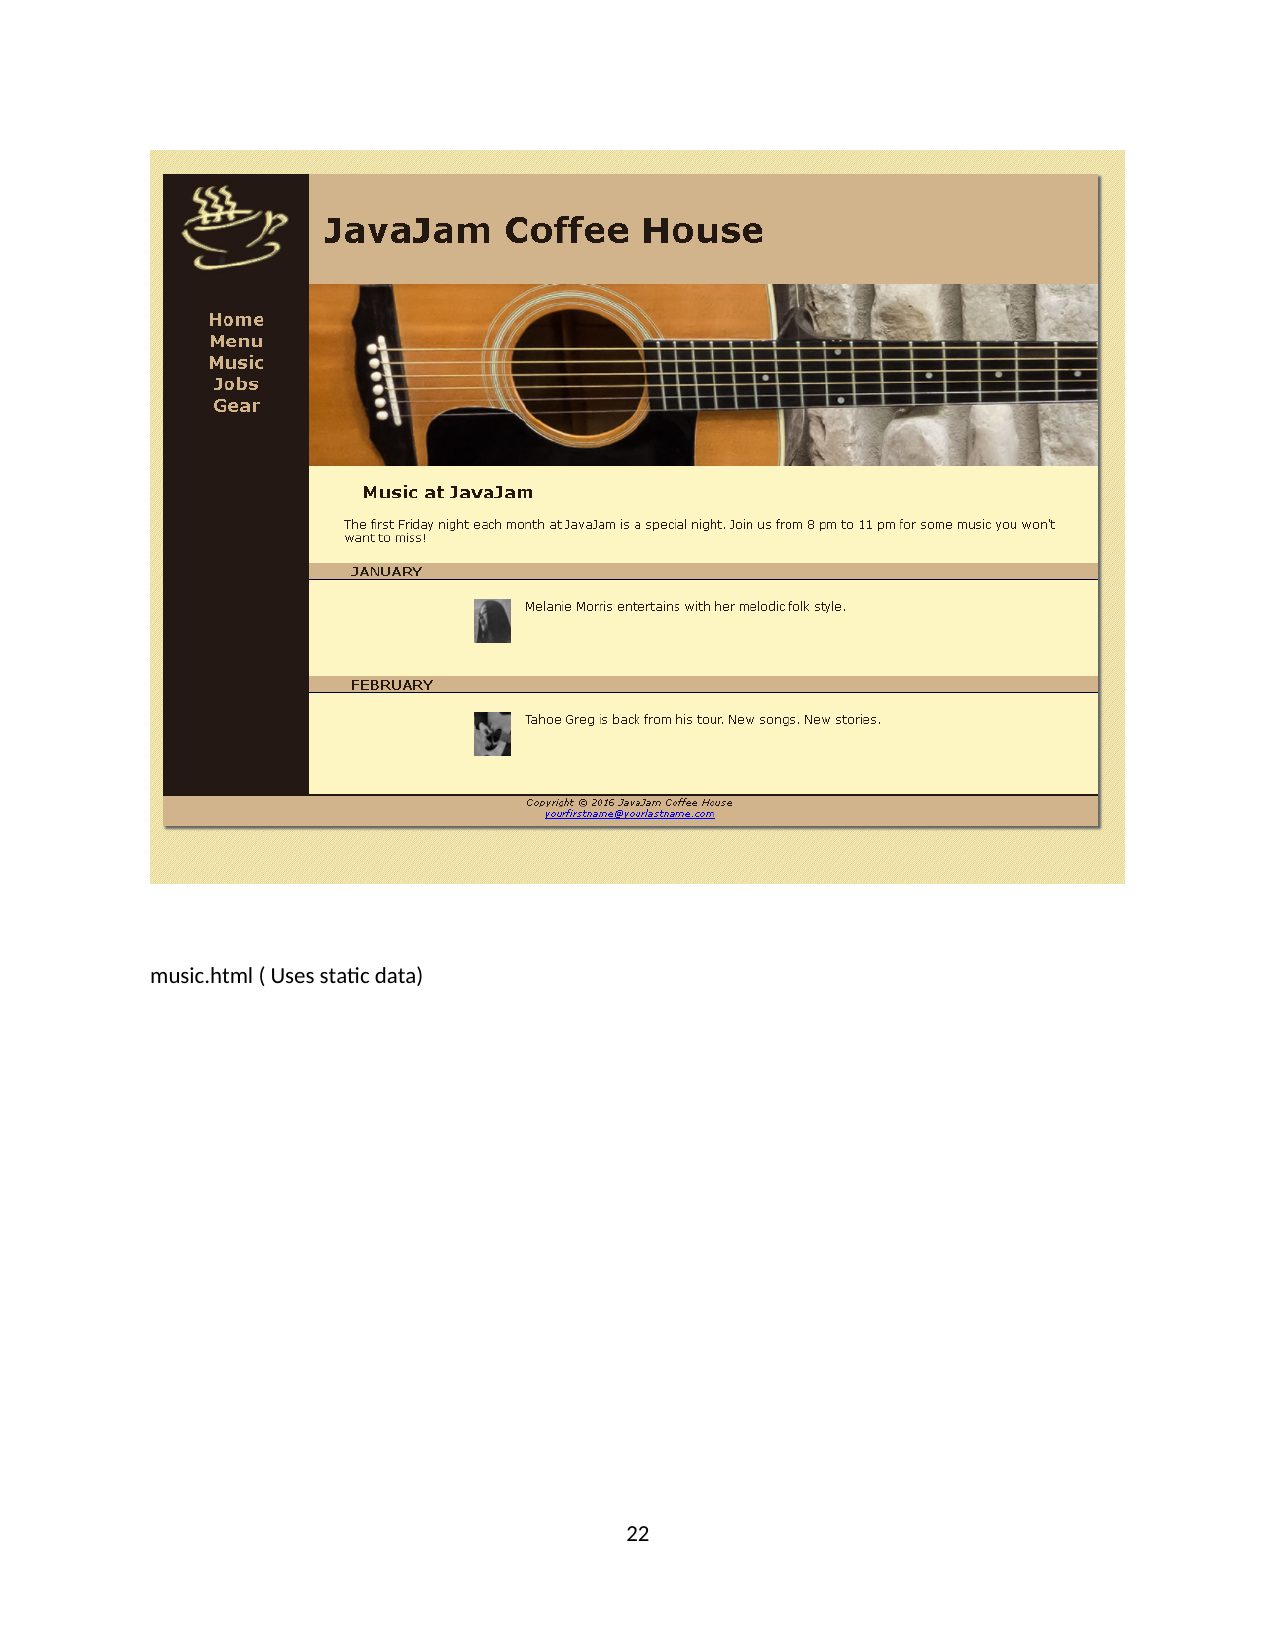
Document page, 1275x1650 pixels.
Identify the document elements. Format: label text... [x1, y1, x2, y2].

text music.html ( Uses static data) [150, 962, 1125, 990]
